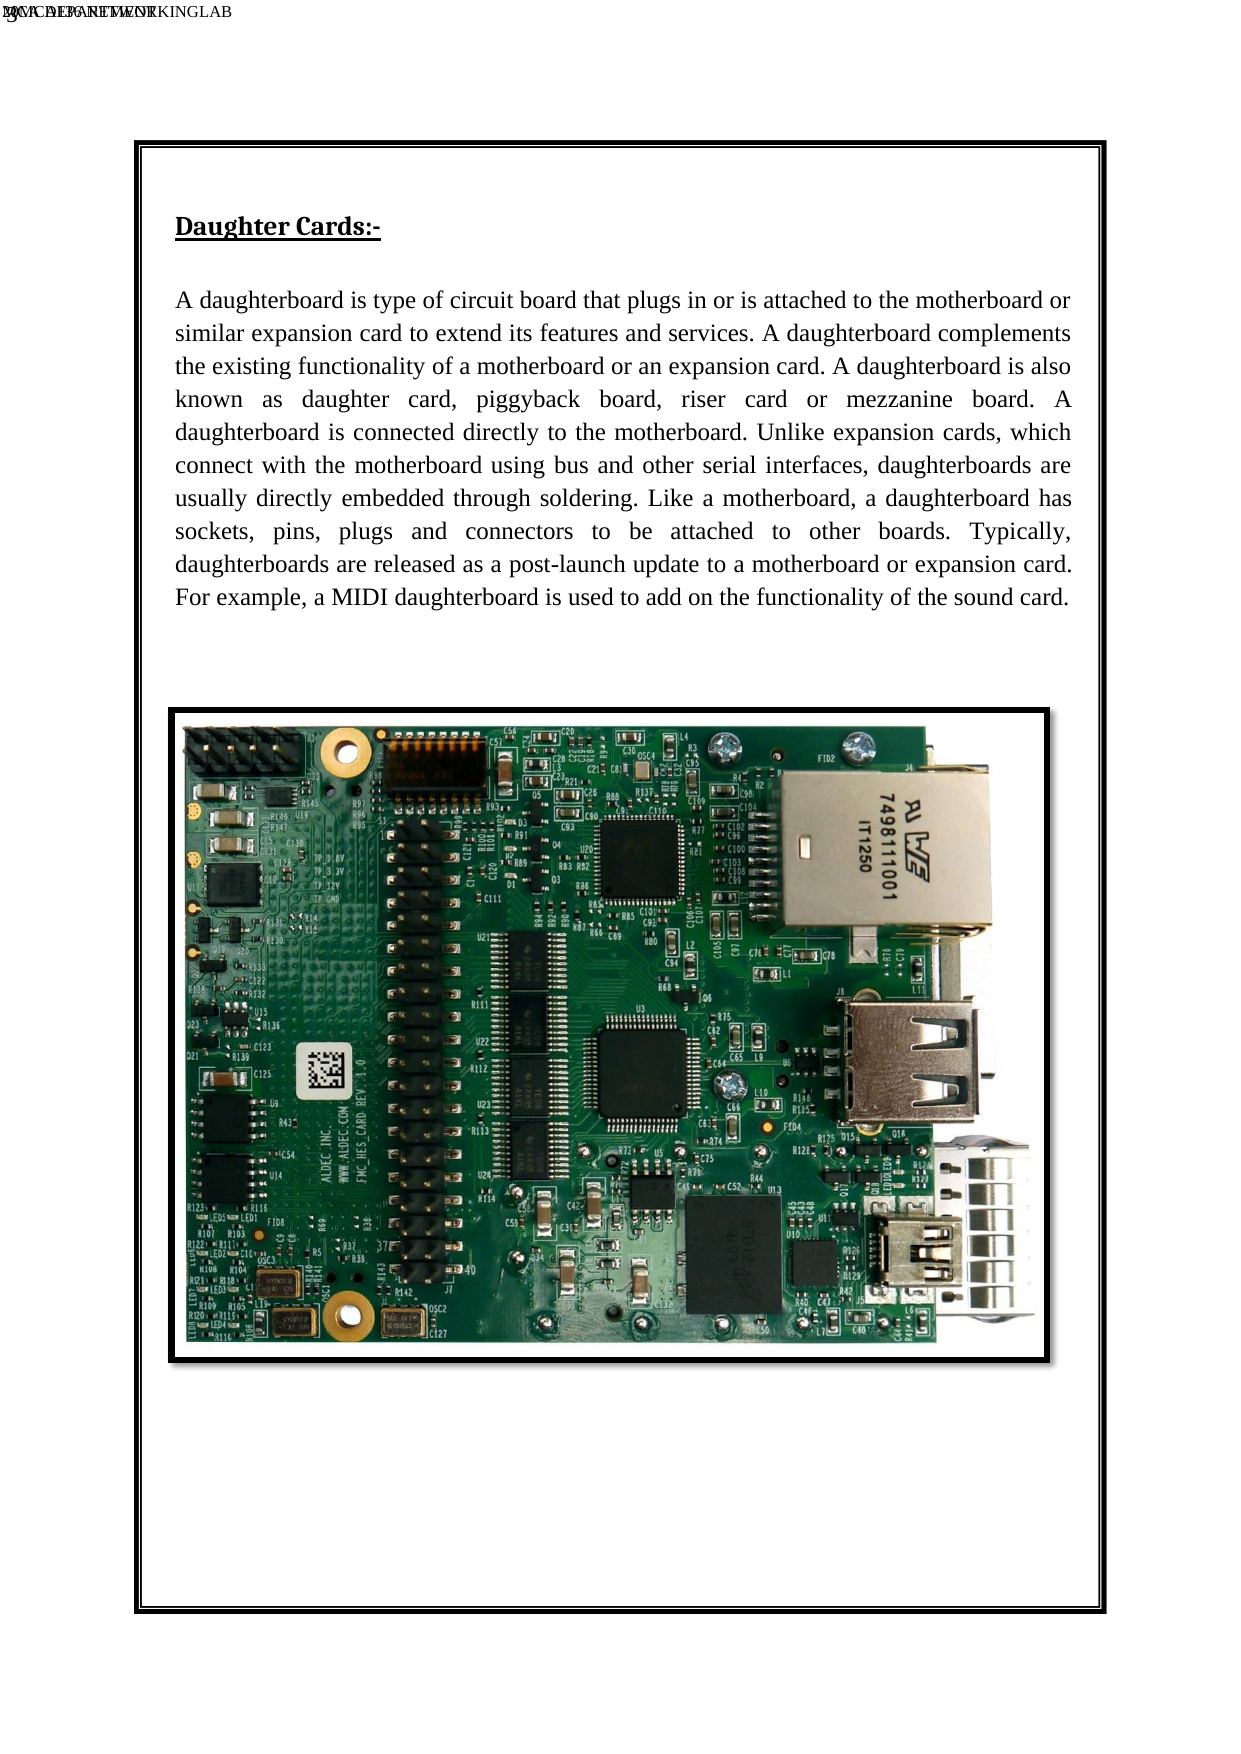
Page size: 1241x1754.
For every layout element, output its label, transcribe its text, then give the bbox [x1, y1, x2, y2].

text A daughterboard is type of circuit board that plugs in or is attached to the motherboard or similar expansion card to extend its features and services. A daughterboard complements the existing functionality of a motherboard or an expansion card. A daughterboard is also known as daughter card, piggyback board, riser card or mezzanine board. A daughterboard is connected directly to the motherboard. Unlike expansion cards, which connect with the motherboard using bus and other serial interfaces, daughterboards are usually directly embedded through soldering. Like a motherboard, a daughterboard has sockets, pins, plugs and connectors to be attached to other boards. Typically, daughterboards are released as a post-launch update to a motherboard or expansion card. For example, a MIDI daughterboard is used to add on the functionality of the sound card. [175, 285, 1072, 611]
picture [165, 705, 1062, 1374]
subtitle Daughter Cards:- [175, 211, 1105, 242]
